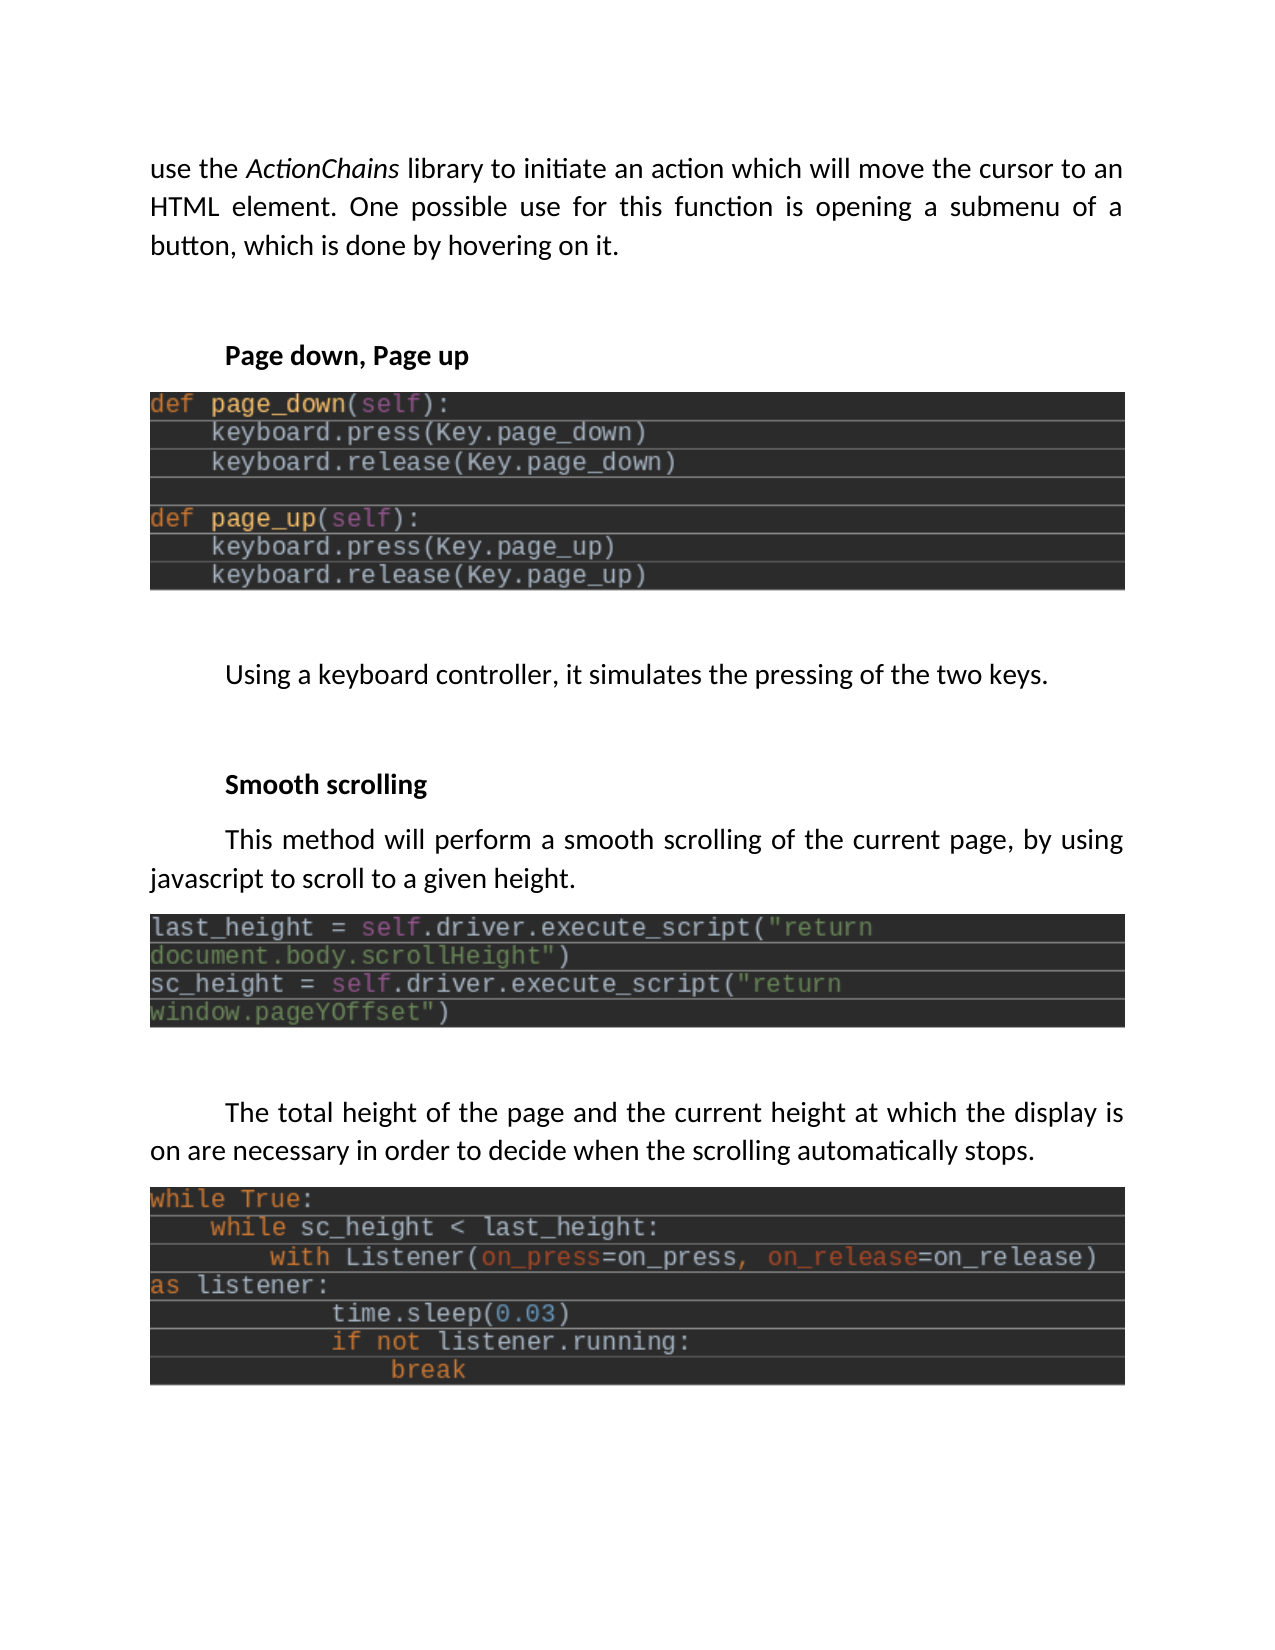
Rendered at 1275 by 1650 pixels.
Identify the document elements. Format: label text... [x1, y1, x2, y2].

text Smooth scrolling [187, 766, 1125, 802]
text This method will perform a smooth scrolling of the current page, by using javascript to scroll to a given height. [150, 821, 1125, 895]
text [150, 150, 1125, 262]
text The total height of the page and the current height at which the display is on are necessary in order to decide when the scrolling automatically stops. [150, 1094, 1125, 1168]
text Page down, Page up [187, 337, 1125, 373]
text Using a keyboard controller, it simulates the pressing of the two keys. [150, 656, 1125, 692]
